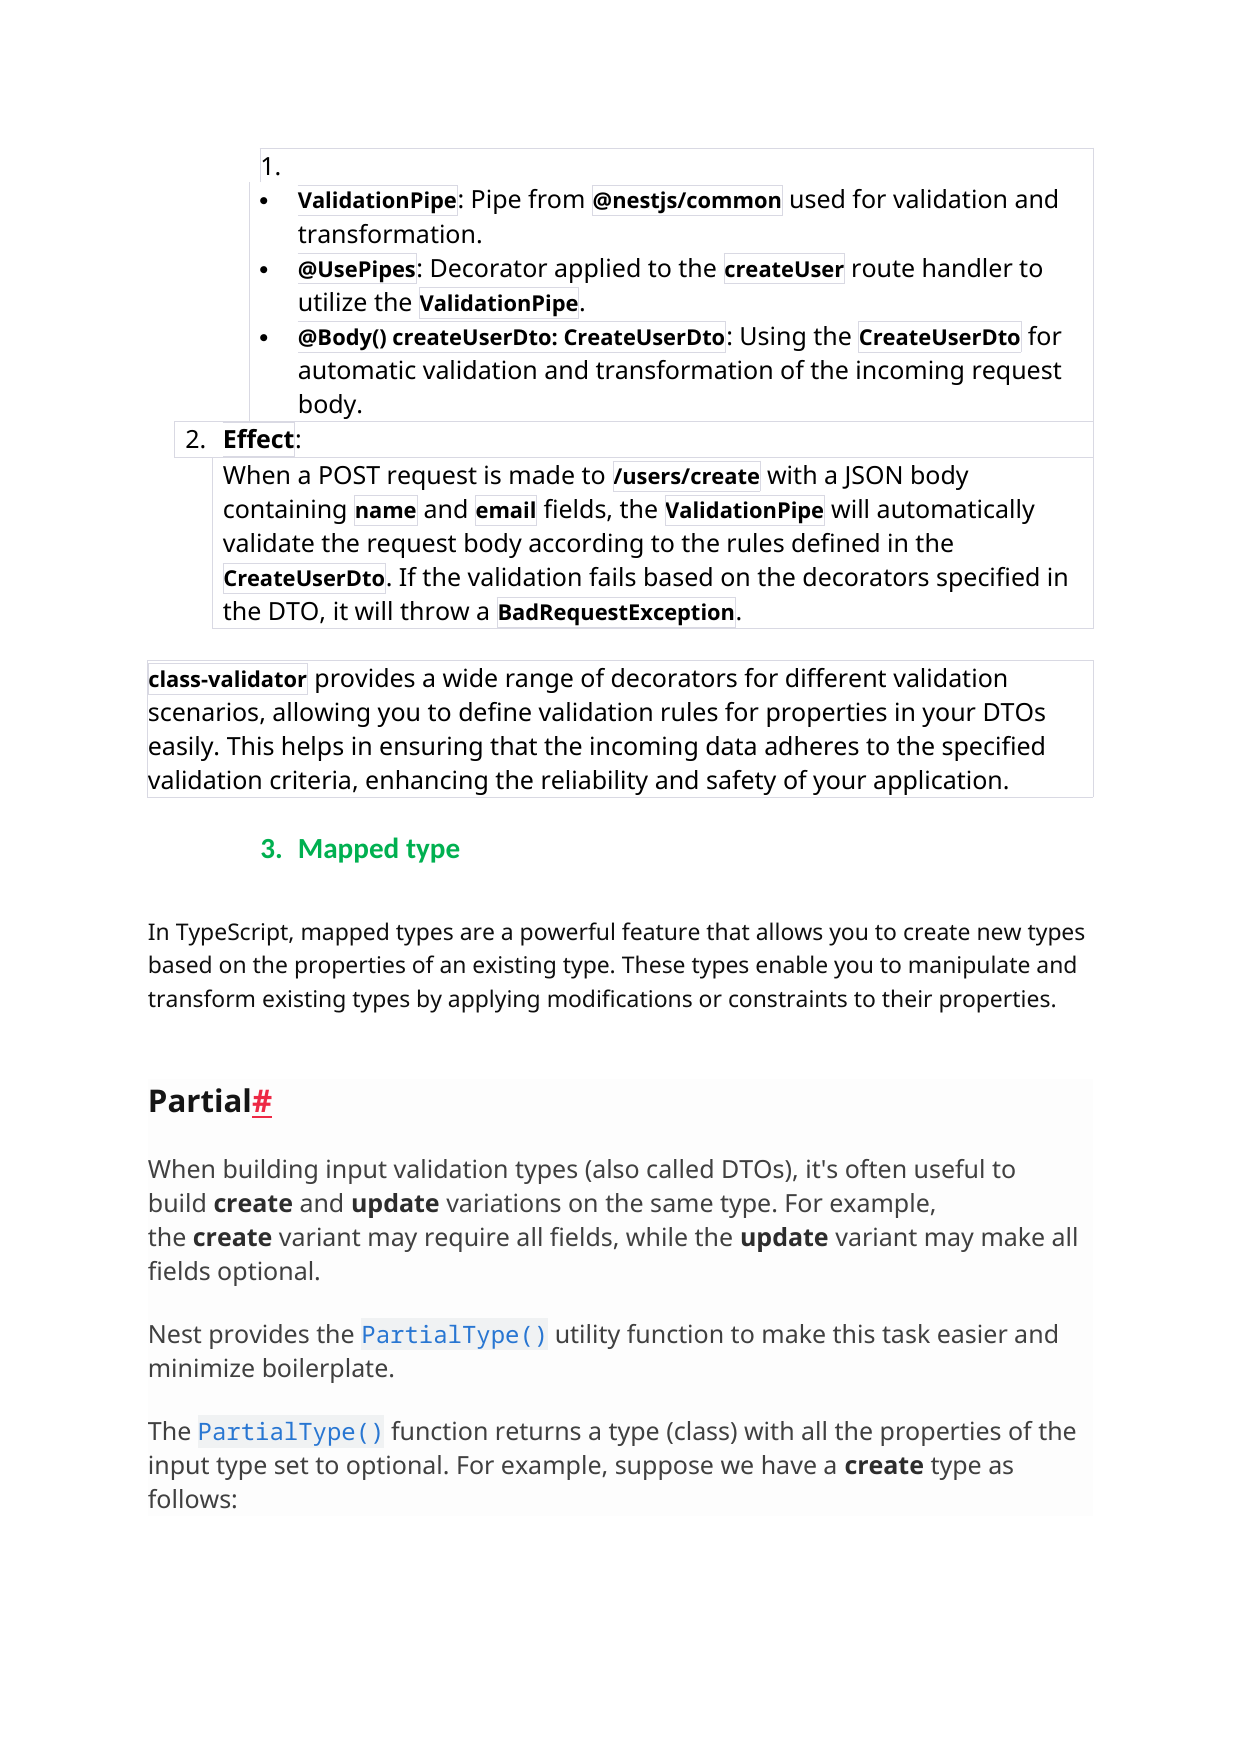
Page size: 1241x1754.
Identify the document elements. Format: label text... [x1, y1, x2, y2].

list Effect: [295, 422, 1093, 457]
text In TypeScript, mapped types are a powerful feature that allows you to create new types based on the properties of an existing type. These types enable you to manipulate and transform existing types by applying modifications or constraints to their properties. [148, 885, 1093, 1014]
list Effect: [175, 422, 294, 457]
text Nest provides the PartialType() utility function to make this task easier and minimize boilerplate. [148, 1317, 1093, 1385]
text When building input validation types (also called DTOs), it's often useful to build create and update variations on the same type. For example, the create variant may require all fields, while the update variant may make all fields optional. [148, 1151, 1093, 1287]
text When a POST request is made to /users/create with a JSON body containing name and email fields, the ValidationPipe will automatically validate the request body according to the rules defined in the CreateUserDto. If the validation fails based on the decorators specified in the DTO, it will throw a BadRequestException. [213, 458, 1093, 628]
list @UsePipes: Decorator applied to the createUser route handler to utilize the ValidationPipe. [250, 250, 1093, 318]
list Mapped type [260, 830, 1093, 866]
list @Body() createUserDto: CreateUserDto: Using the CreateUserDto for automatic validation and transformation of the incoming request body. [250, 318, 1093, 421]
list ValidationPipe: Pipe from @nestjs/common used for validation and transformation. [250, 182, 1093, 250]
text class-validator provides a wide range of decorators for different validation scenarios, allowing you to define validation rules for properties in your DTOs easily. This helps in ensuring that the incoming data adheres to the specified validation criteria, enhancing the reliability and safety of your application. [148, 661, 1093, 797]
text The PartialType() function returns a type (class) with all the properties of the input type set to optional. For example, suppose we have a create type as follows: [148, 1414, 1093, 1516]
subtitle Partial# [148, 1079, 1093, 1122]
